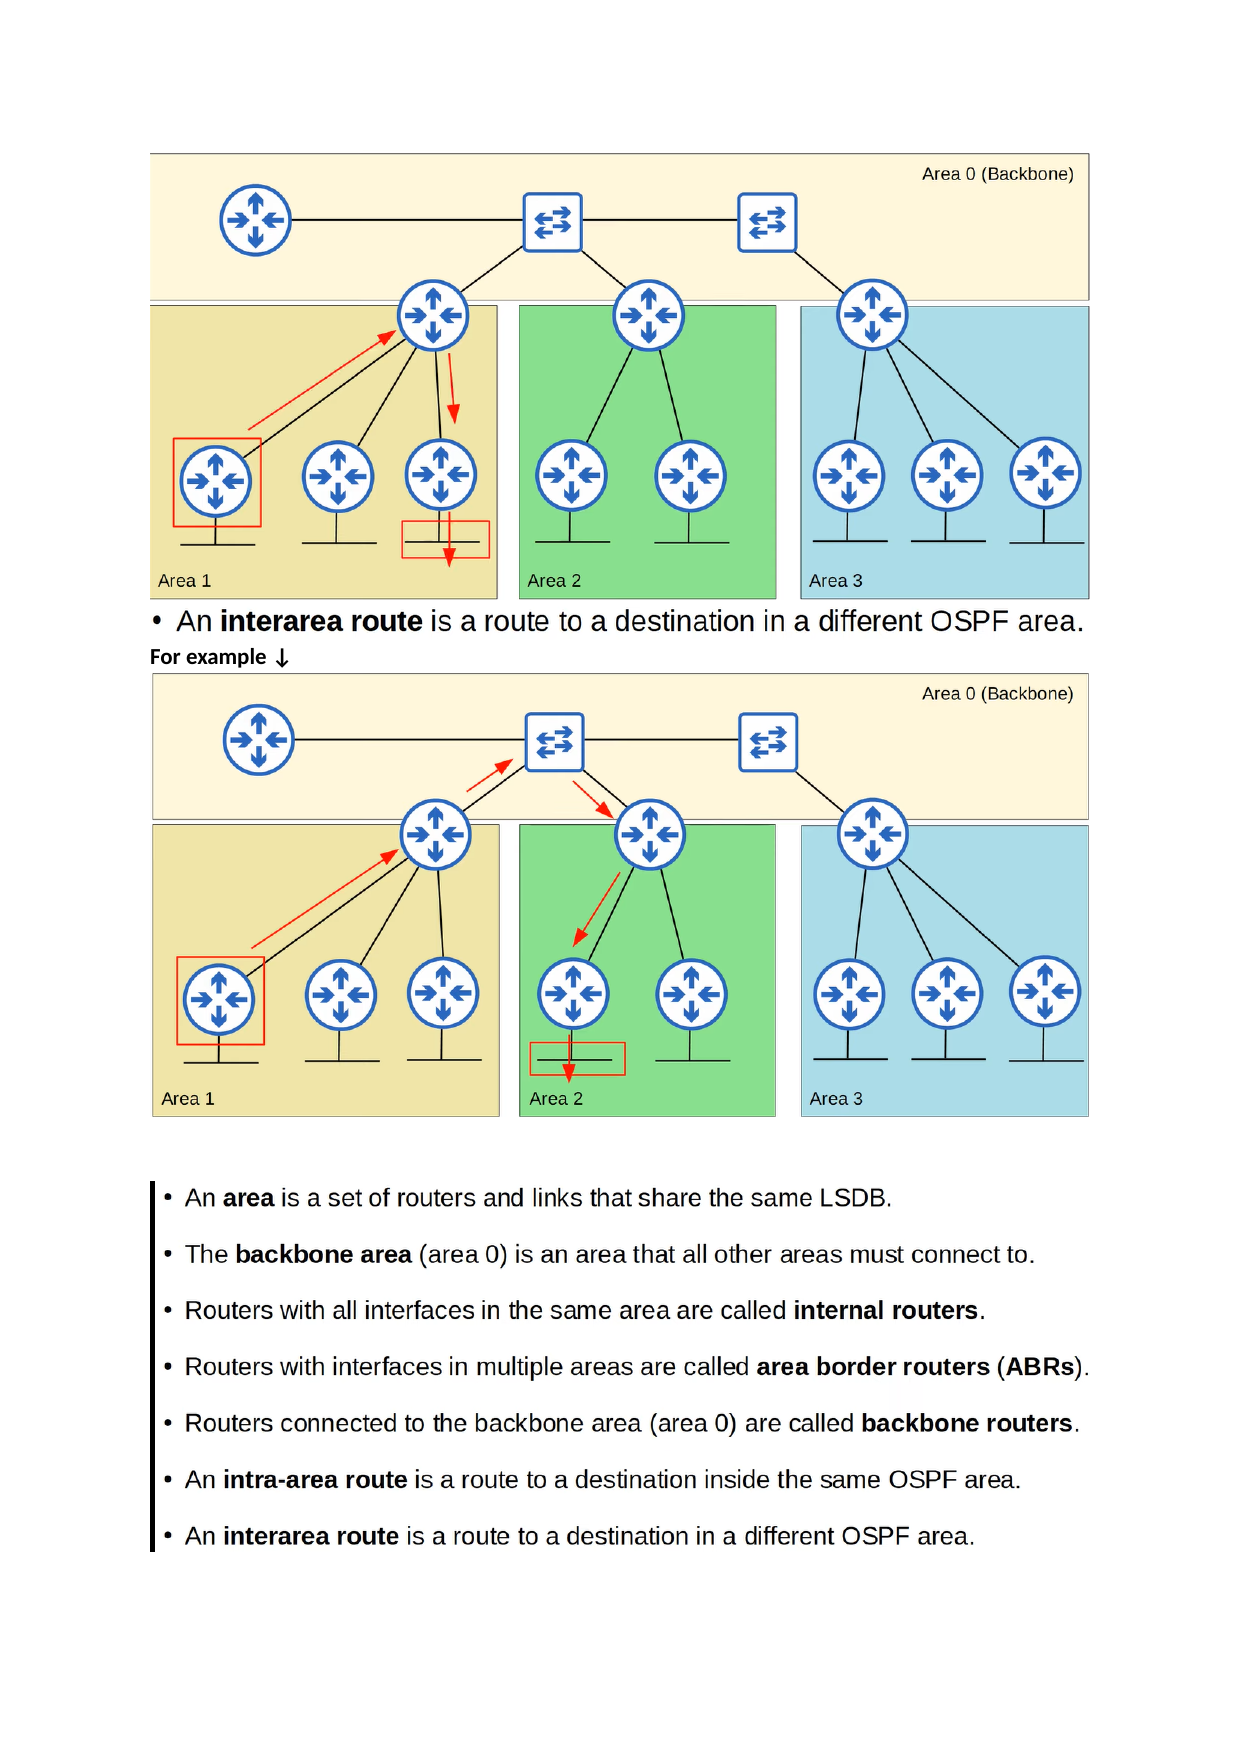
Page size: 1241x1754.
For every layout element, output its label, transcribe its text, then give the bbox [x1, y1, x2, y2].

picture [150, 672, 1091, 1117]
picture [150, 1181, 1091, 1552]
picture [150, 602, 1091, 640]
picture [150, 150, 1091, 600]
text For example ↓ [150, 640, 1090, 672]
